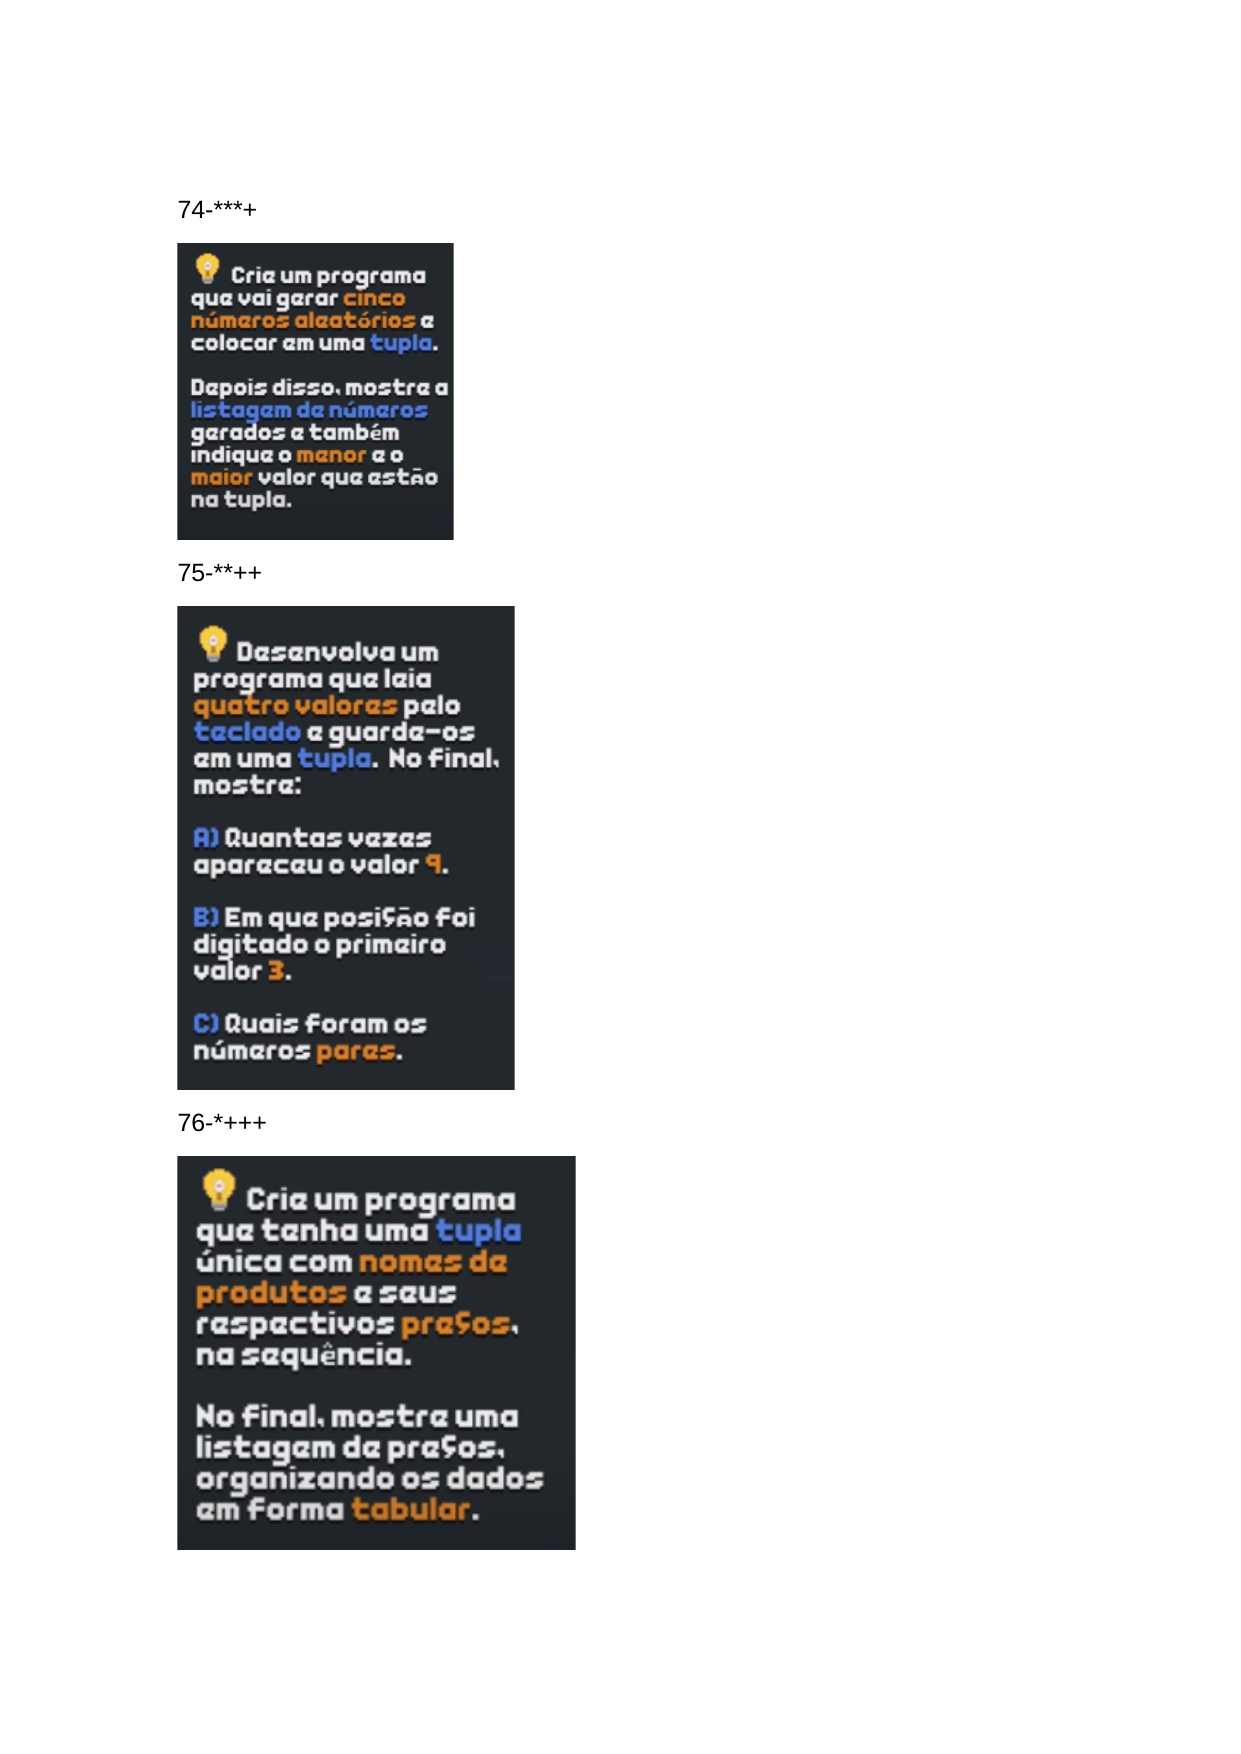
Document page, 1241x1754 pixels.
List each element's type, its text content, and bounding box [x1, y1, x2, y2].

picture [177, 606, 515, 1090]
text 76-*+++ [177, 1108, 1063, 1137]
picture [177, 1156, 576, 1550]
text 75-**++ [177, 558, 1063, 587]
picture [177, 243, 454, 540]
text 74-***+ [177, 195, 1063, 224]
